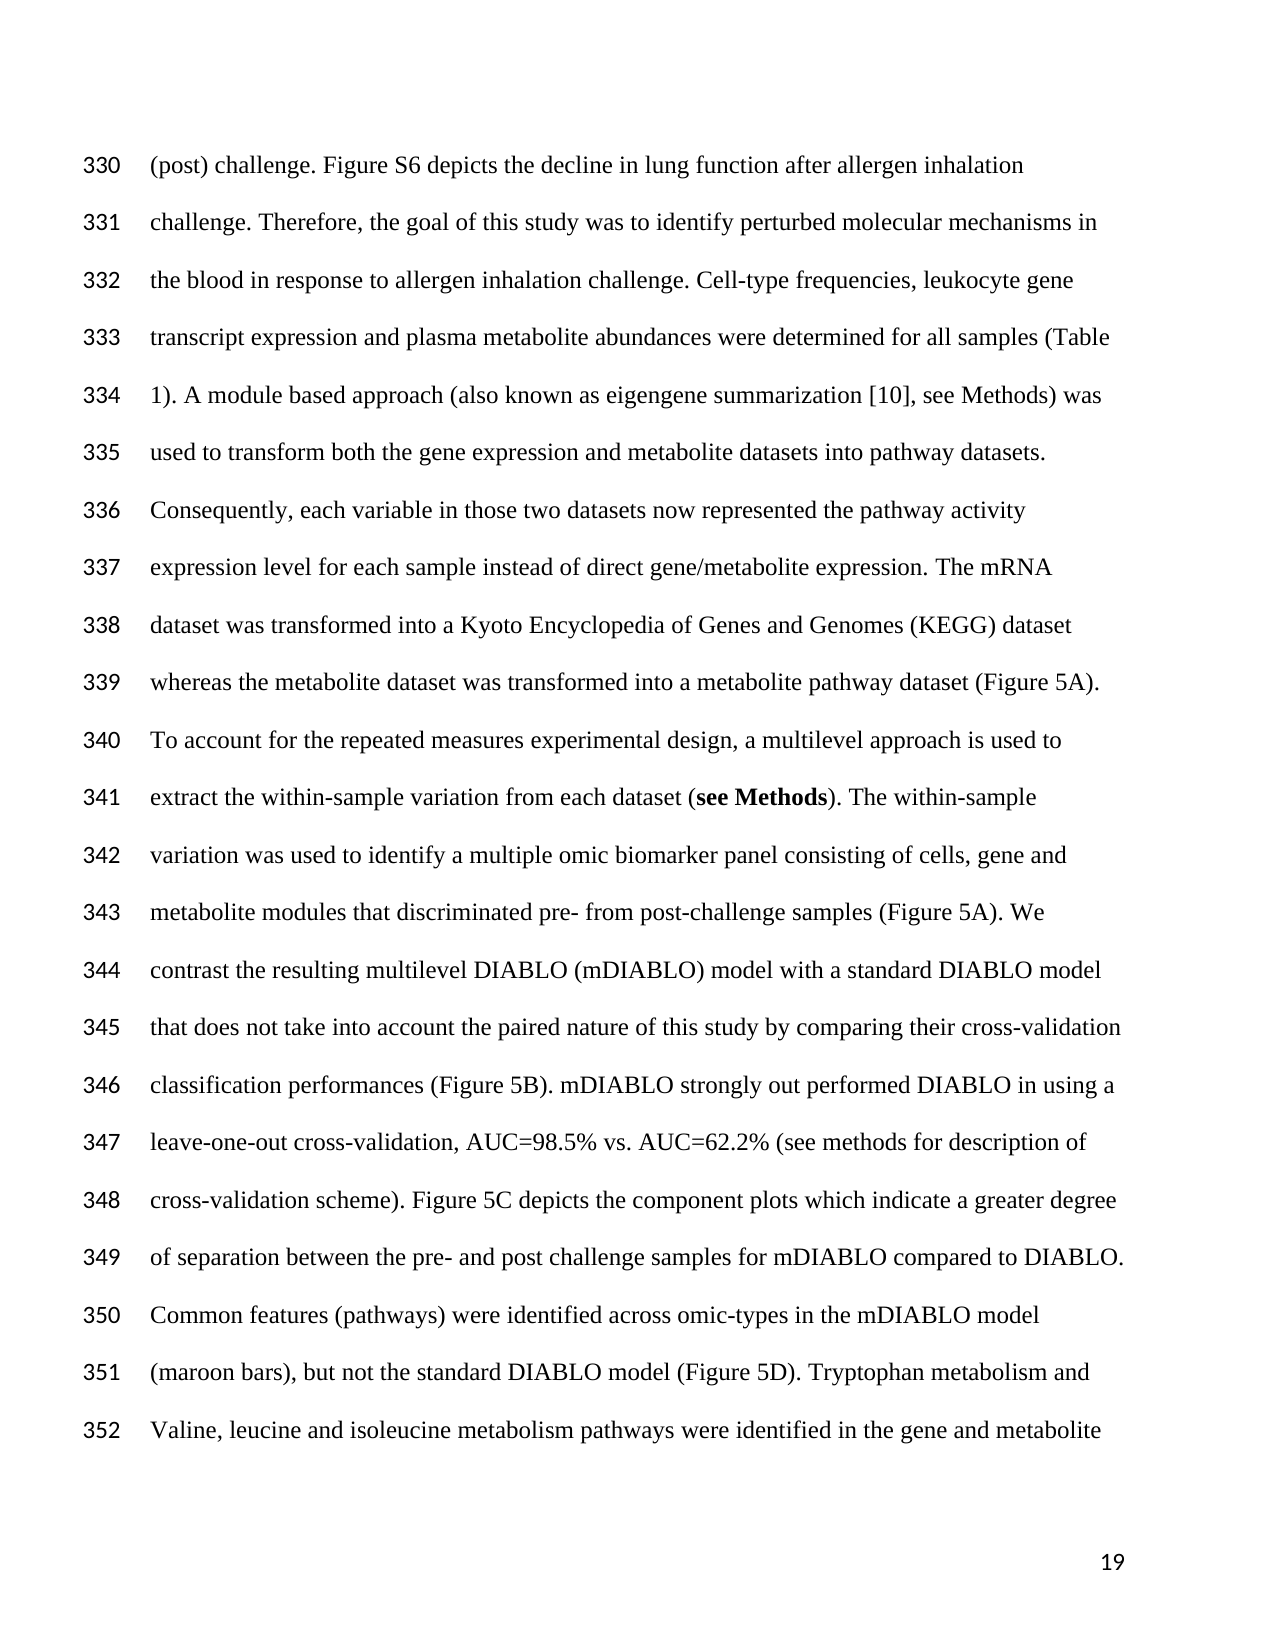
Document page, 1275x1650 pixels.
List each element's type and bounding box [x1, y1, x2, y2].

text [150, 150, 1125, 1444]
